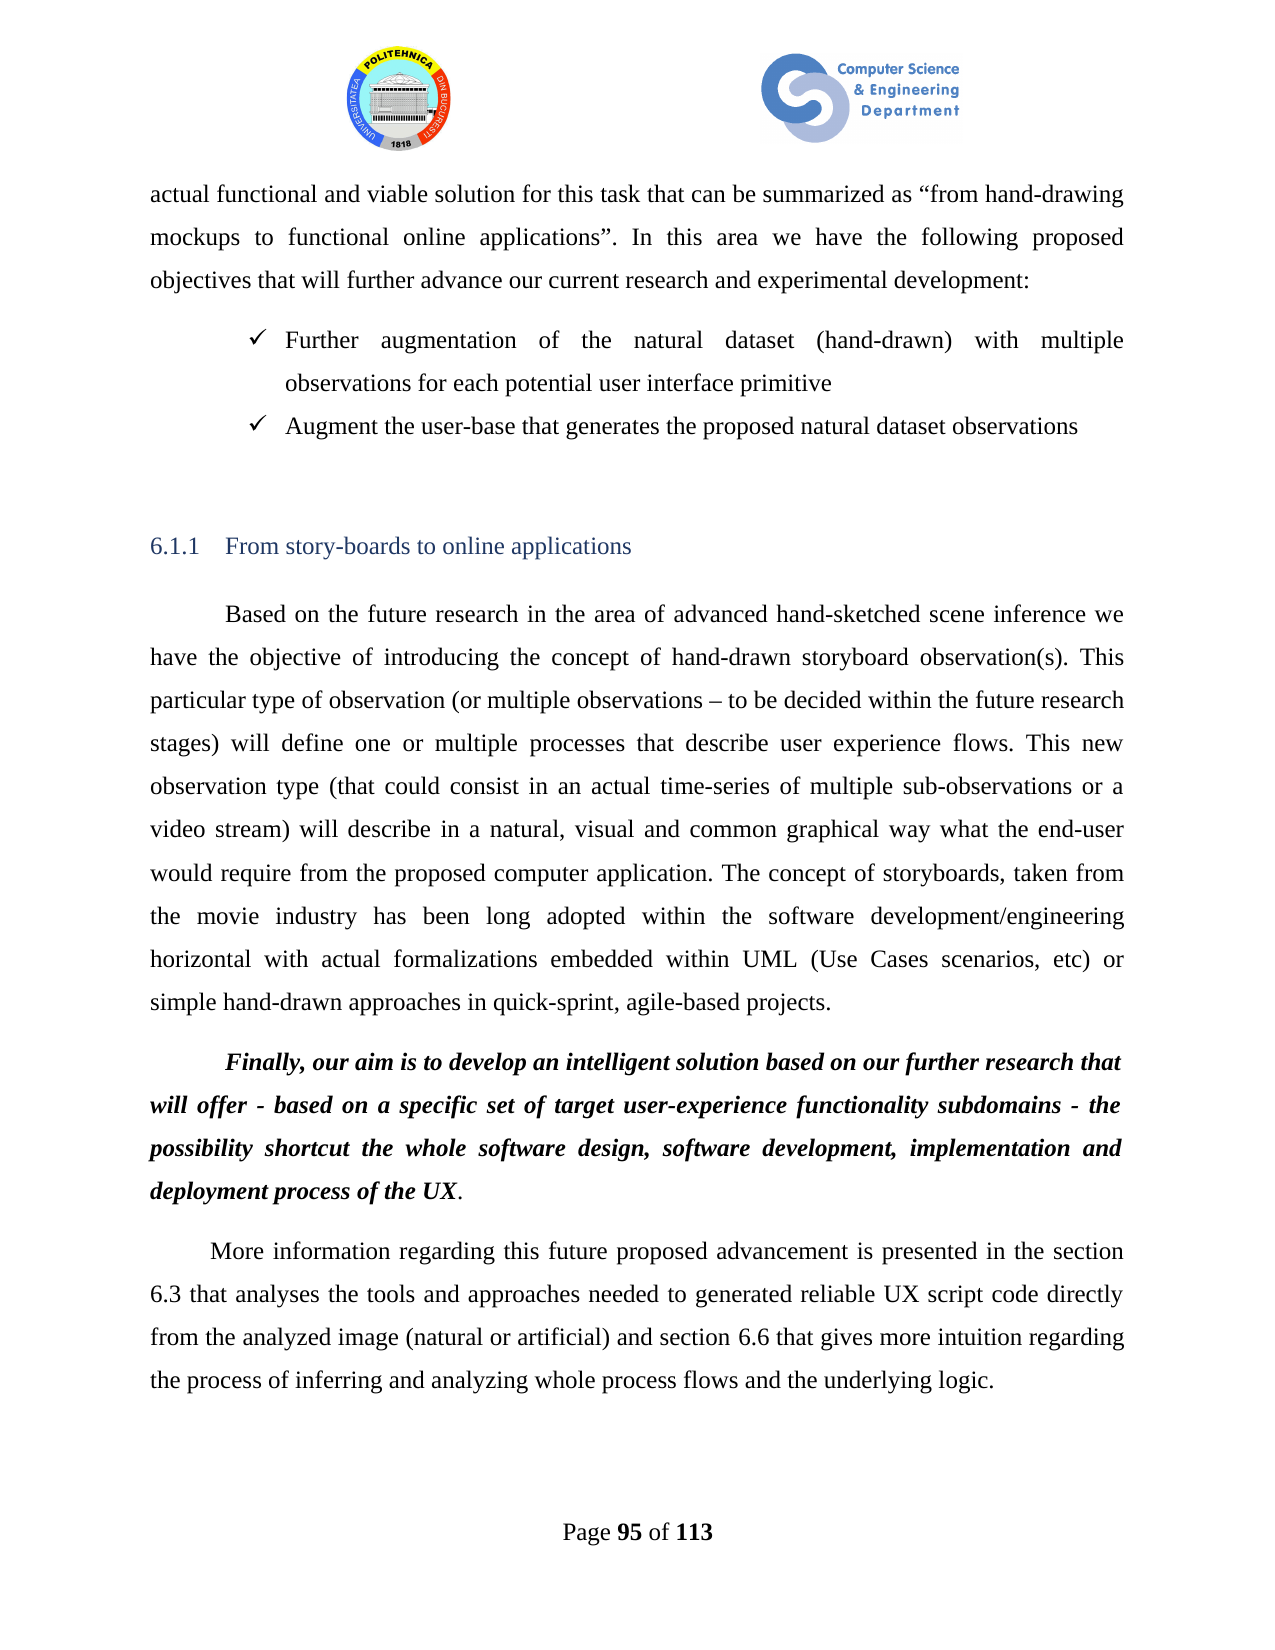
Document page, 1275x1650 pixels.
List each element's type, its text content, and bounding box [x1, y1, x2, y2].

text Based on the future research in the area of advanced hand-sketched scene inference we have the objective of introducing the concept of hand-drawn storyboard observation(s). This particular type of observation (or multiple observations – to be decided within the future research stages) will define one or multiple processes that describe user experience flows. This new observation type (that could consist in an actual time-series of multiple sub-observations or a video stream) will describe in a natural, visual and common graphical way what the end-user would require from the proposed computer application. The concept of storyboards, taken from the movie industry has been long adopted within the software development/engineering horizontal with actual formalizations embedded within UML (Use Cases scenarios, etc) or simple hand-drawn approaches in quick-sprint, agile-based projects. [150, 599, 1125, 1016]
list Further augmentation of the natural dataset (hand-drawn) with multiple observations for each potential user interface primitive [247, 325, 1125, 397]
picture [346, 46, 451, 151]
subtitle From story-boards to online applications [150, 531, 1125, 559]
text More information regarding this future proposed advancement is presented in the section 6.3 that analyses the tools and approaches needed to generated reliable UX script code directly from the analyzed image (natural or artificial) and section 6.6 that gives more intuition regarding the process of inferring and analyzing whole process flows and the underlying logic. [150, 1236, 1125, 1394]
list Augment the user-base that generates the proposed natural dataset observations [247, 411, 1125, 440]
picture [760, 53, 963, 144]
text Finally, our aim is to develop an intelligent solution based on our further research that will offer - based on a specific set of target user-experience functionality subdomains - the possibility shortcut the whole software design, software development, implementation and deployment process of the UX. [150, 1047, 1125, 1205]
